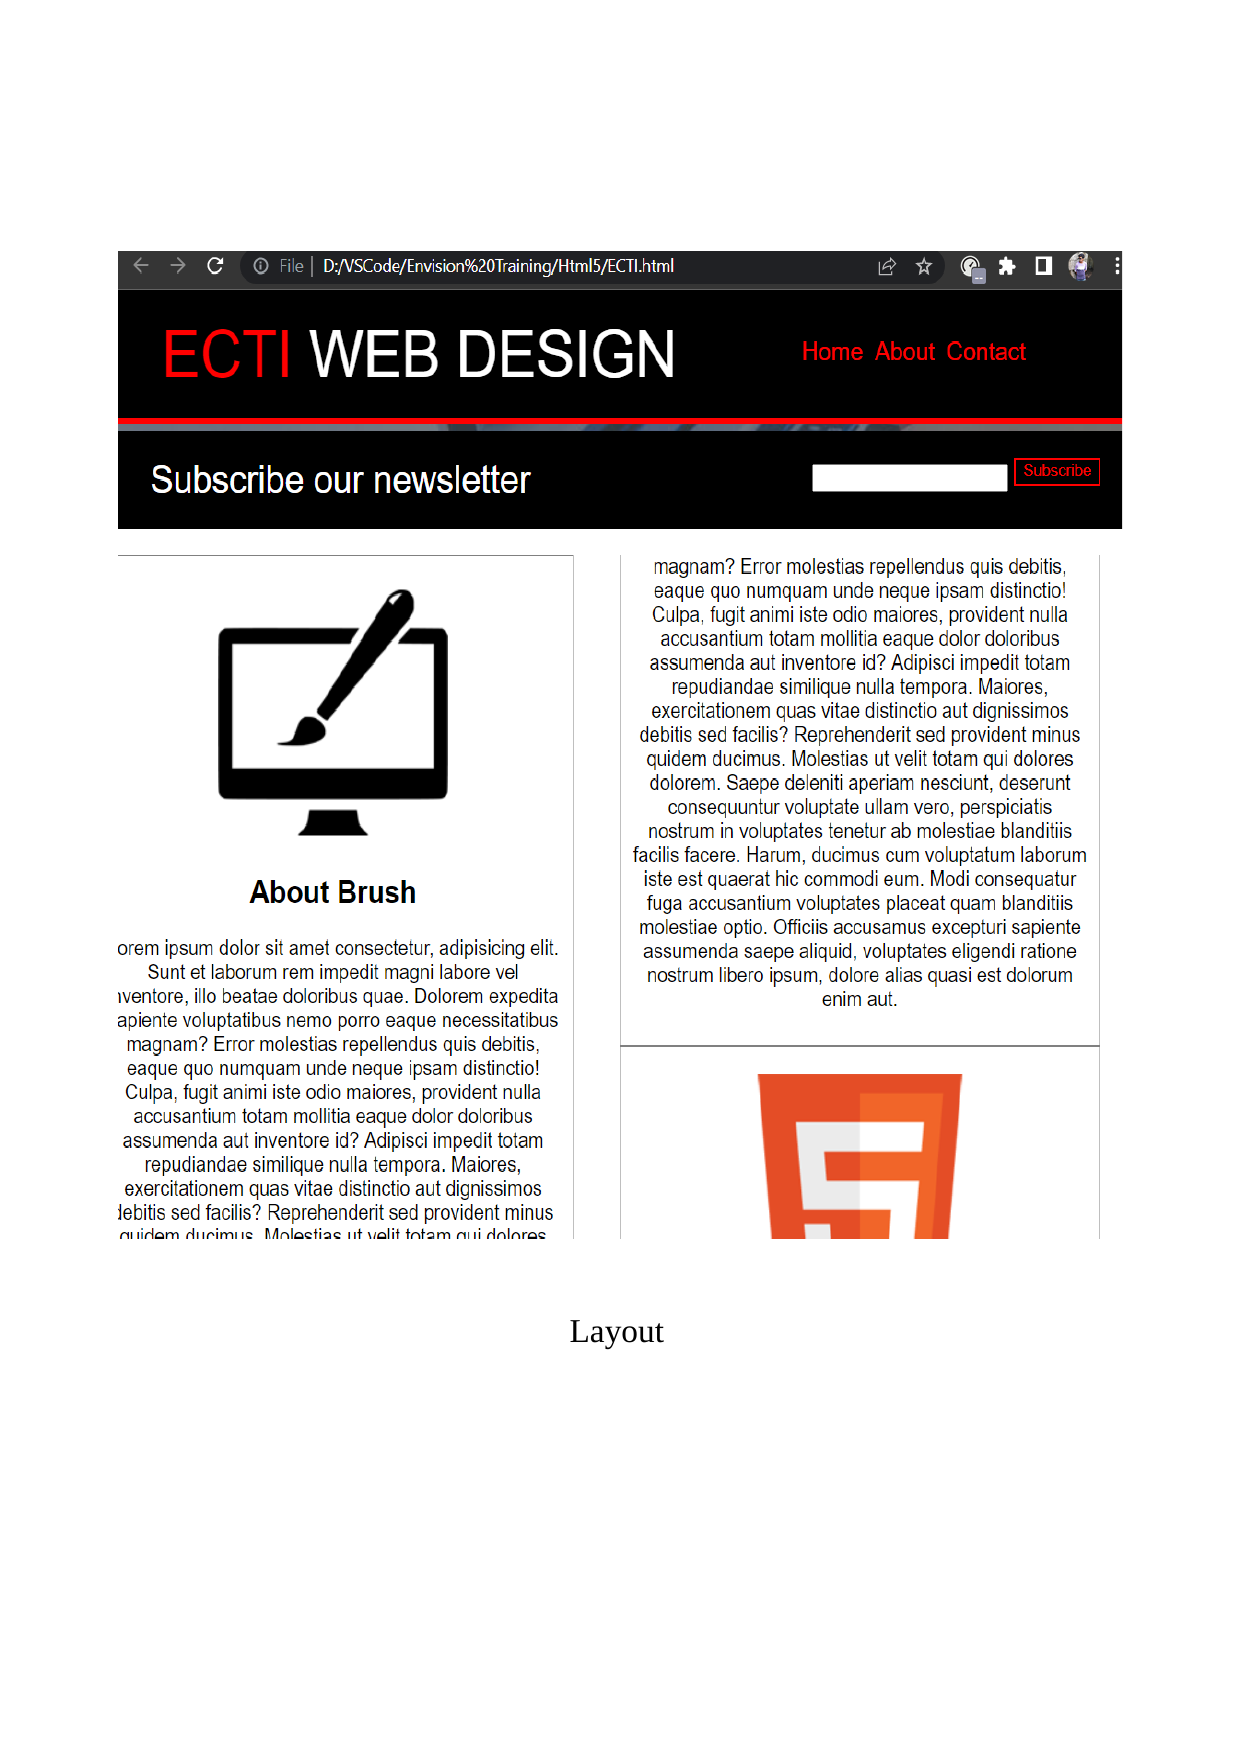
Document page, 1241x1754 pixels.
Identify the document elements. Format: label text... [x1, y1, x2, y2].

text Layout [118, 1312, 1115, 1350]
picture [118, 251, 1123, 1239]
